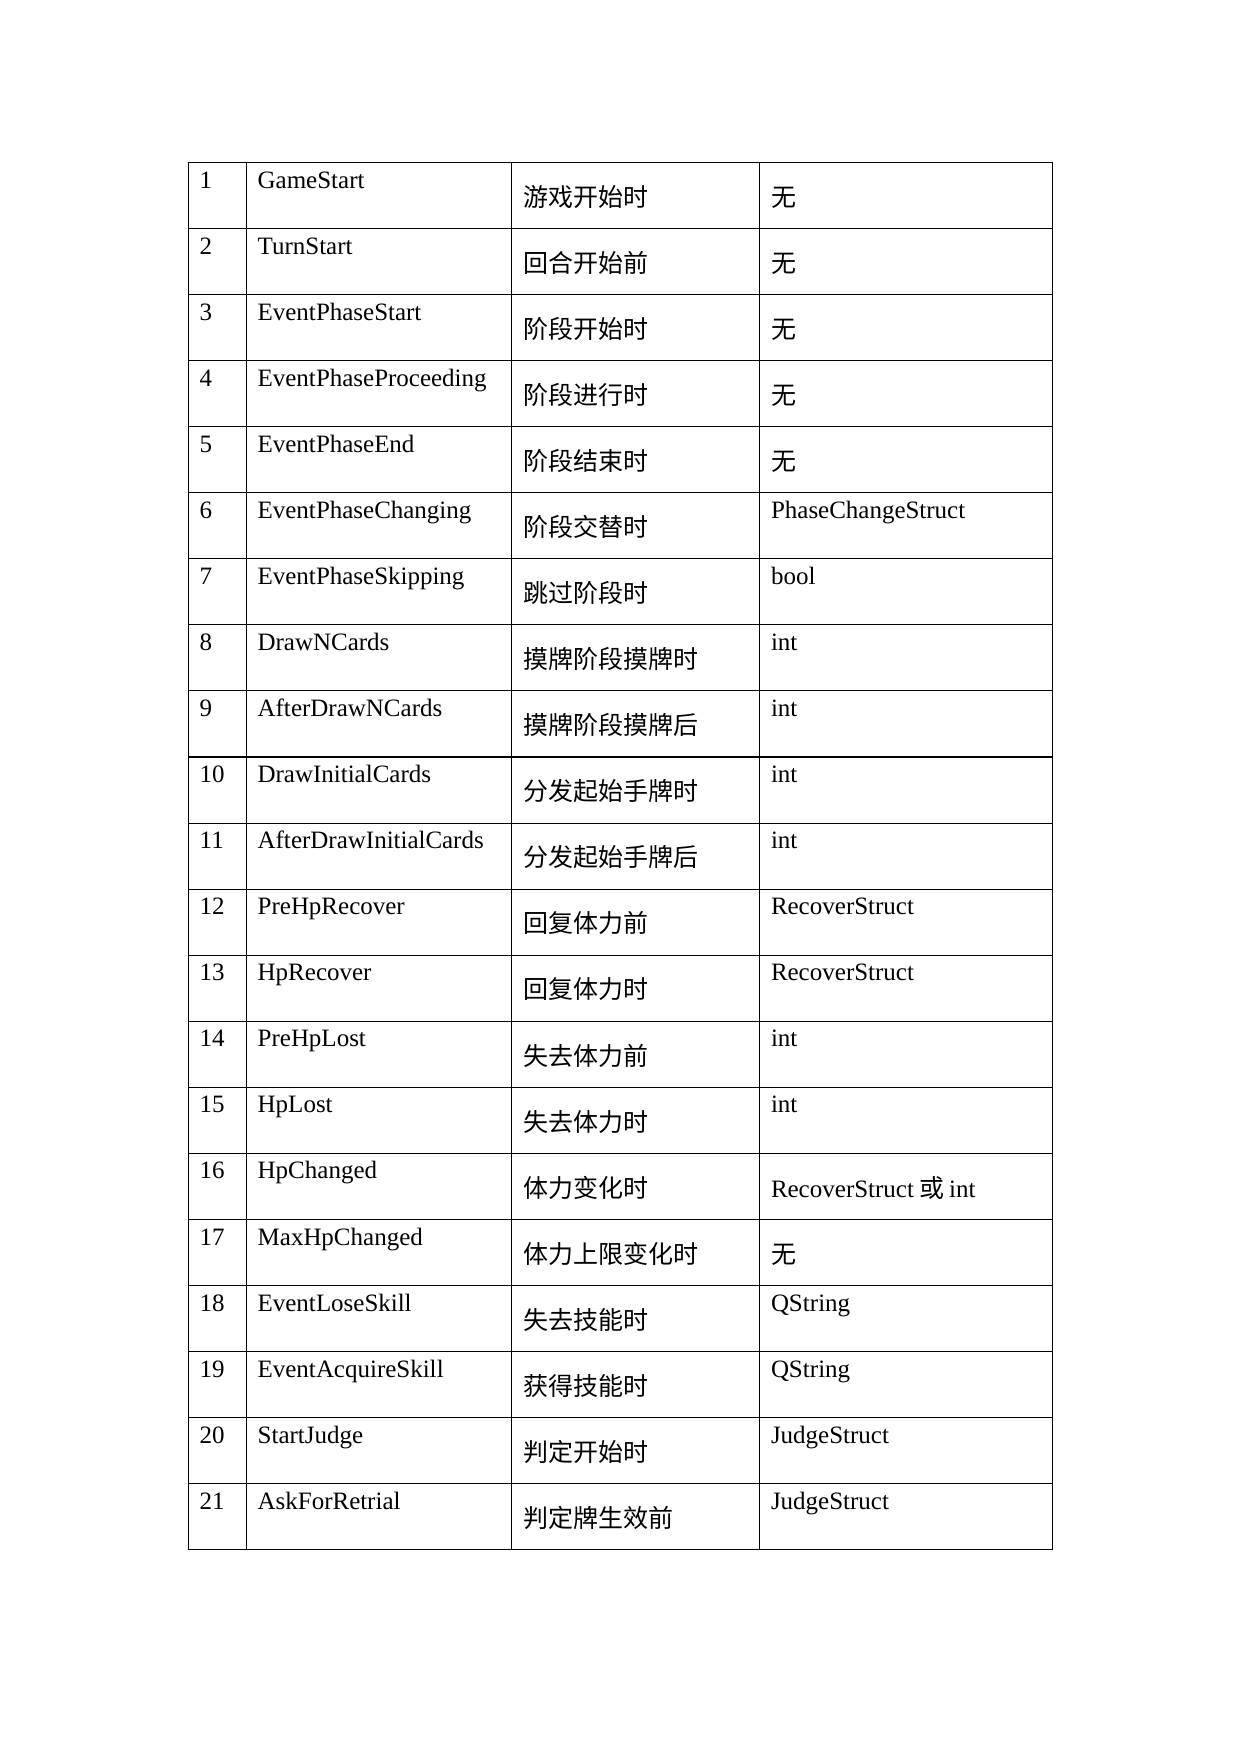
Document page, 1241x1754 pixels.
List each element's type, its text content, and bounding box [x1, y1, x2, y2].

table_cell 1 [189, 163, 246, 228]
table_cell int [760, 1088, 1052, 1153]
table_cell 12 [189, 890, 246, 954]
table_cell 无 [760, 295, 1052, 360]
table_cell 阶段开始时 [512, 295, 759, 360]
table_cell 阶段交替时 [512, 493, 759, 558]
table_cell int [760, 824, 1052, 888]
table_cell 体力变化时 [512, 1154, 759, 1219]
table_cell 15 [189, 1088, 246, 1153]
table_cell EventPhaseStart [247, 295, 511, 360]
table_cell 失去技能时 [512, 1286, 759, 1351]
table_cell 体力上限变化时 [512, 1220, 759, 1285]
table_cell 11 [189, 824, 246, 888]
table_cell 13 [189, 956, 246, 1021]
table_cell RecoverStruct [760, 956, 1052, 1021]
table_cell EventLoseSkill [247, 1286, 511, 1351]
table_cell 无 [760, 361, 1052, 426]
table_cell PreHpRecover [247, 890, 511, 954]
table_cell 分发起始手牌后 [512, 824, 759, 888]
table_cell int [760, 691, 1052, 756]
table_cell 4 [189, 361, 246, 426]
table_cell DrawNCards [247, 625, 511, 690]
table_cell DrawInitialCards [247, 758, 511, 822]
table_cell 判定开始时 [512, 1418, 759, 1483]
table_cell HpRecover [247, 956, 511, 1021]
table_cell 跳过阶段时 [512, 559, 759, 624]
table_cell 8 [189, 625, 246, 690]
table_cell 2 [189, 229, 246, 294]
table_cell EventPhaseProceeding [247, 361, 511, 426]
table_cell StartJudge [247, 1418, 511, 1483]
table_cell 无 [760, 163, 1052, 228]
table_cell QString [760, 1352, 1052, 1417]
table_cell AskForRetrial [247, 1484, 511, 1549]
table_cell EventPhaseChanging [247, 493, 511, 558]
table_cell int [760, 758, 1052, 822]
table_cell 回合开始前 [512, 229, 759, 294]
table_cell PreHpLost [247, 1022, 511, 1087]
table_cell 获得技能时 [512, 1352, 759, 1417]
table_cell 失去体力时 [512, 1088, 759, 1153]
table_cell HpChanged [247, 1154, 511, 1219]
table_cell 阶段进行时 [512, 361, 759, 426]
table_cell bool [760, 559, 1052, 624]
table_cell 7 [189, 559, 246, 624]
table_cell 16 [189, 1154, 246, 1219]
table_cell RecoverStruct或int [760, 1154, 1052, 1219]
table_cell 无 [760, 1220, 1052, 1285]
table_cell 分发起始手牌时 [512, 758, 759, 822]
table_cell QString [760, 1286, 1052, 1351]
table_cell 14 [189, 1022, 246, 1087]
table_cell 阶段结束时 [512, 427, 759, 492]
table_cell AfterDrawInitialCards [247, 824, 511, 888]
table_cell 20 [189, 1418, 246, 1483]
table_cell 17 [189, 1220, 246, 1285]
table_cell int [760, 1022, 1052, 1087]
table_cell 5 [189, 427, 246, 492]
table_cell 回复体力时 [512, 956, 759, 1021]
table_cell int [760, 625, 1052, 690]
table_cell 游戏开始时 [512, 163, 759, 228]
table_cell GameStart [247, 163, 511, 228]
table_cell 无 [760, 229, 1052, 294]
table_cell JudgeStruct [760, 1418, 1052, 1483]
table_cell 9 [189, 691, 246, 756]
table_cell EventAcquireSkill [247, 1352, 511, 1417]
table_cell 摸牌阶段摸牌后 [512, 691, 759, 756]
table_cell 3 [189, 295, 246, 360]
table_cell 摸牌阶段摸牌时 [512, 625, 759, 690]
table_cell HpLost [247, 1088, 511, 1153]
table_cell 无 [760, 427, 1052, 492]
table_cell 21 [189, 1484, 246, 1549]
table_cell TurnStart [247, 229, 511, 294]
table_cell 19 [189, 1352, 246, 1417]
table_cell EventPhaseEnd [247, 427, 511, 492]
table_cell RecoverStruct [760, 890, 1052, 954]
table_cell 18 [189, 1286, 246, 1351]
table_cell EventPhaseSkipping [247, 559, 511, 624]
table_cell MaxHpChanged [247, 1220, 511, 1285]
table_cell 判定牌生效前 [512, 1484, 759, 1549]
table_cell 6 [189, 493, 246, 558]
table_cell JudgeStruct [760, 1484, 1052, 1549]
table_cell 失去体力前 [512, 1022, 759, 1087]
table_cell AfterDrawNCards [247, 691, 511, 756]
table_cell 10 [189, 758, 246, 822]
table_cell 回复体力前 [512, 890, 759, 954]
table_cell PhaseChangeStruct [760, 493, 1052, 558]
